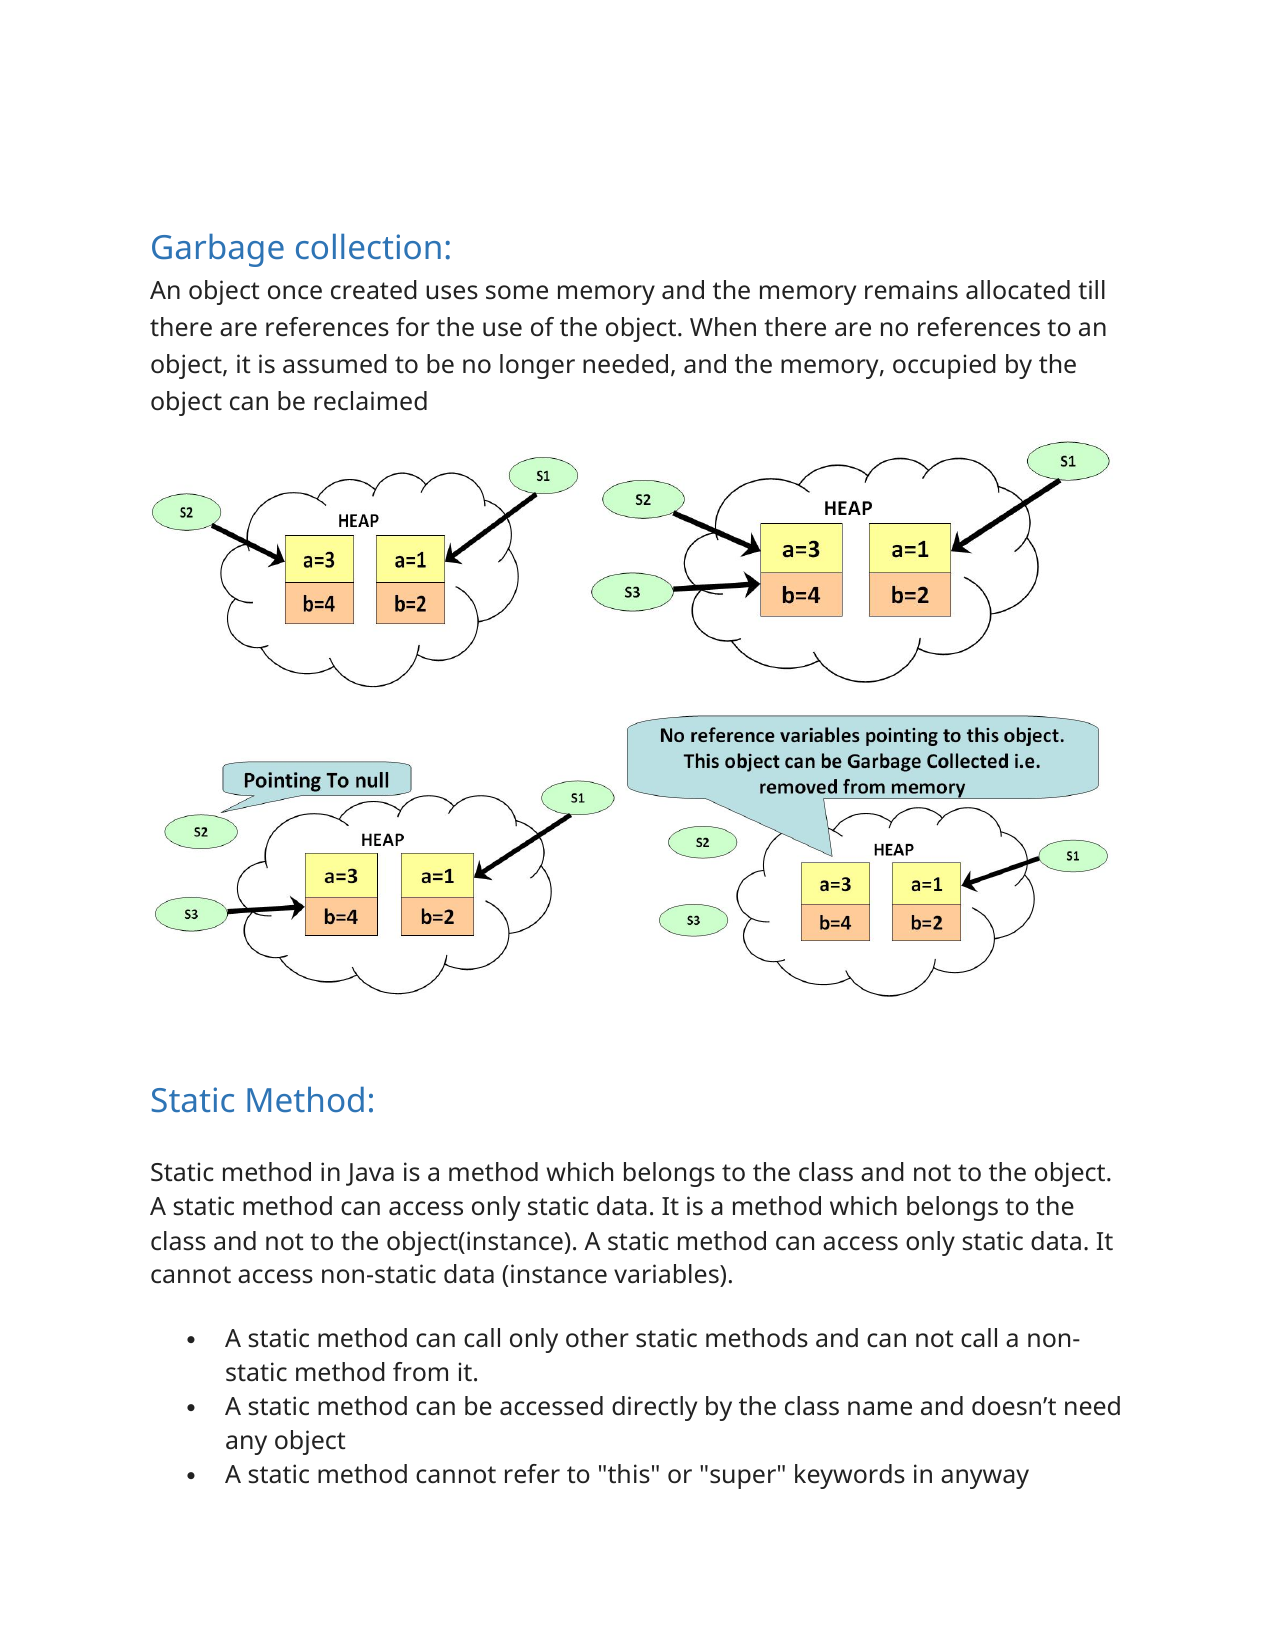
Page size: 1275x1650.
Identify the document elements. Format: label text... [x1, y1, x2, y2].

list A static method can be accessed directly by the class name and doesn’t need any object [187, 1388, 1125, 1457]
text An object once created uses some memory and the memory remains allocated till there are references for the use of the object. When there are no references to an object, it is assumed to be no longer needed, and the memory, occupied by the object can be reclaimed [150, 273, 1125, 417]
picture [150, 436, 1118, 691]
list A static method can call only other static methods and can not call a non-static method from it. [187, 1320, 1125, 1388]
subtitle Static Method: [150, 1077, 1125, 1122]
picture [150, 710, 1111, 1003]
text Static method in Java is a method which belongs to the class and not to the object. A static method can access only static data. It is a method which belongs to the class and not to the object(instance). A static method can access only static data. It cannot access non-static data (instance variables). [150, 1155, 1125, 1291]
list A static method cannot refer to "this" or "super" keywords in anyway [187, 1457, 1125, 1491]
subtitle Garbage collection: [150, 224, 1125, 269]
